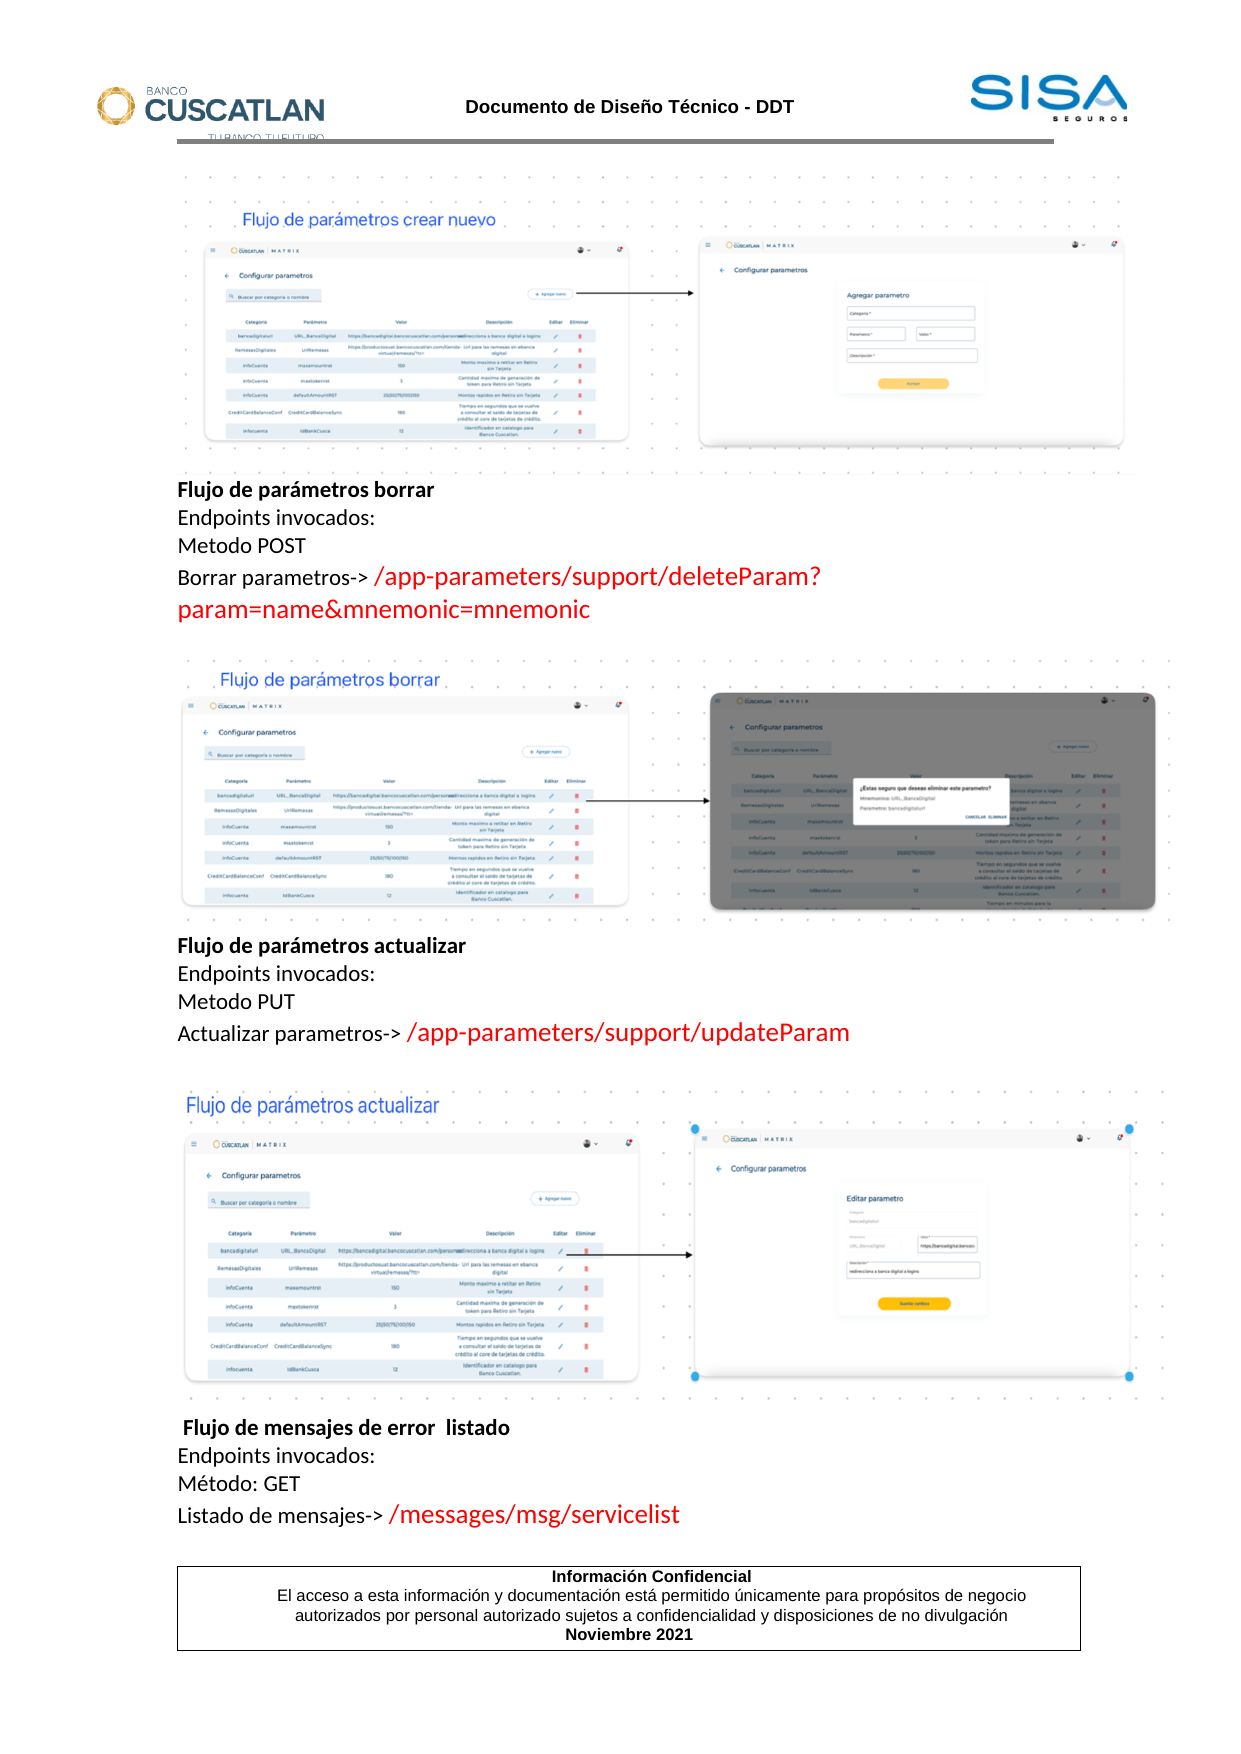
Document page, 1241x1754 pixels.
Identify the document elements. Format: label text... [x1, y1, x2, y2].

picture [177, 653, 1179, 932]
picture [85, 73, 336, 150]
text Endpoints invocados: [177, 503, 1063, 531]
picture [177, 1077, 1173, 1413]
text Endpoints invocados: [177, 959, 1063, 987]
text Flujo de mensajes de error listado [177, 1413, 1063, 1441]
text Borrar parametros-> /app-parameters/support/deleteParam?param=name&mnemonic=mnemonic [177, 559, 1063, 625]
text Listado de mensajes-> /messages/msg/servicelist [177, 1497, 1063, 1530]
text Metodo POST [177, 531, 1063, 559]
picture [970, 73, 1128, 122]
text Flujo de parámetros borrar [177, 475, 1063, 503]
text Flujo de parámetros actualizar [177, 932, 1063, 959]
text Metodo PUT [177, 987, 1063, 1015]
text Método: GET [177, 1469, 1063, 1497]
picture [177, 172, 1139, 475]
text Endpoints invocados: [177, 1441, 1063, 1469]
text Actualizar parametros-> /app-parameters/support/updateParam [177, 1015, 1063, 1048]
